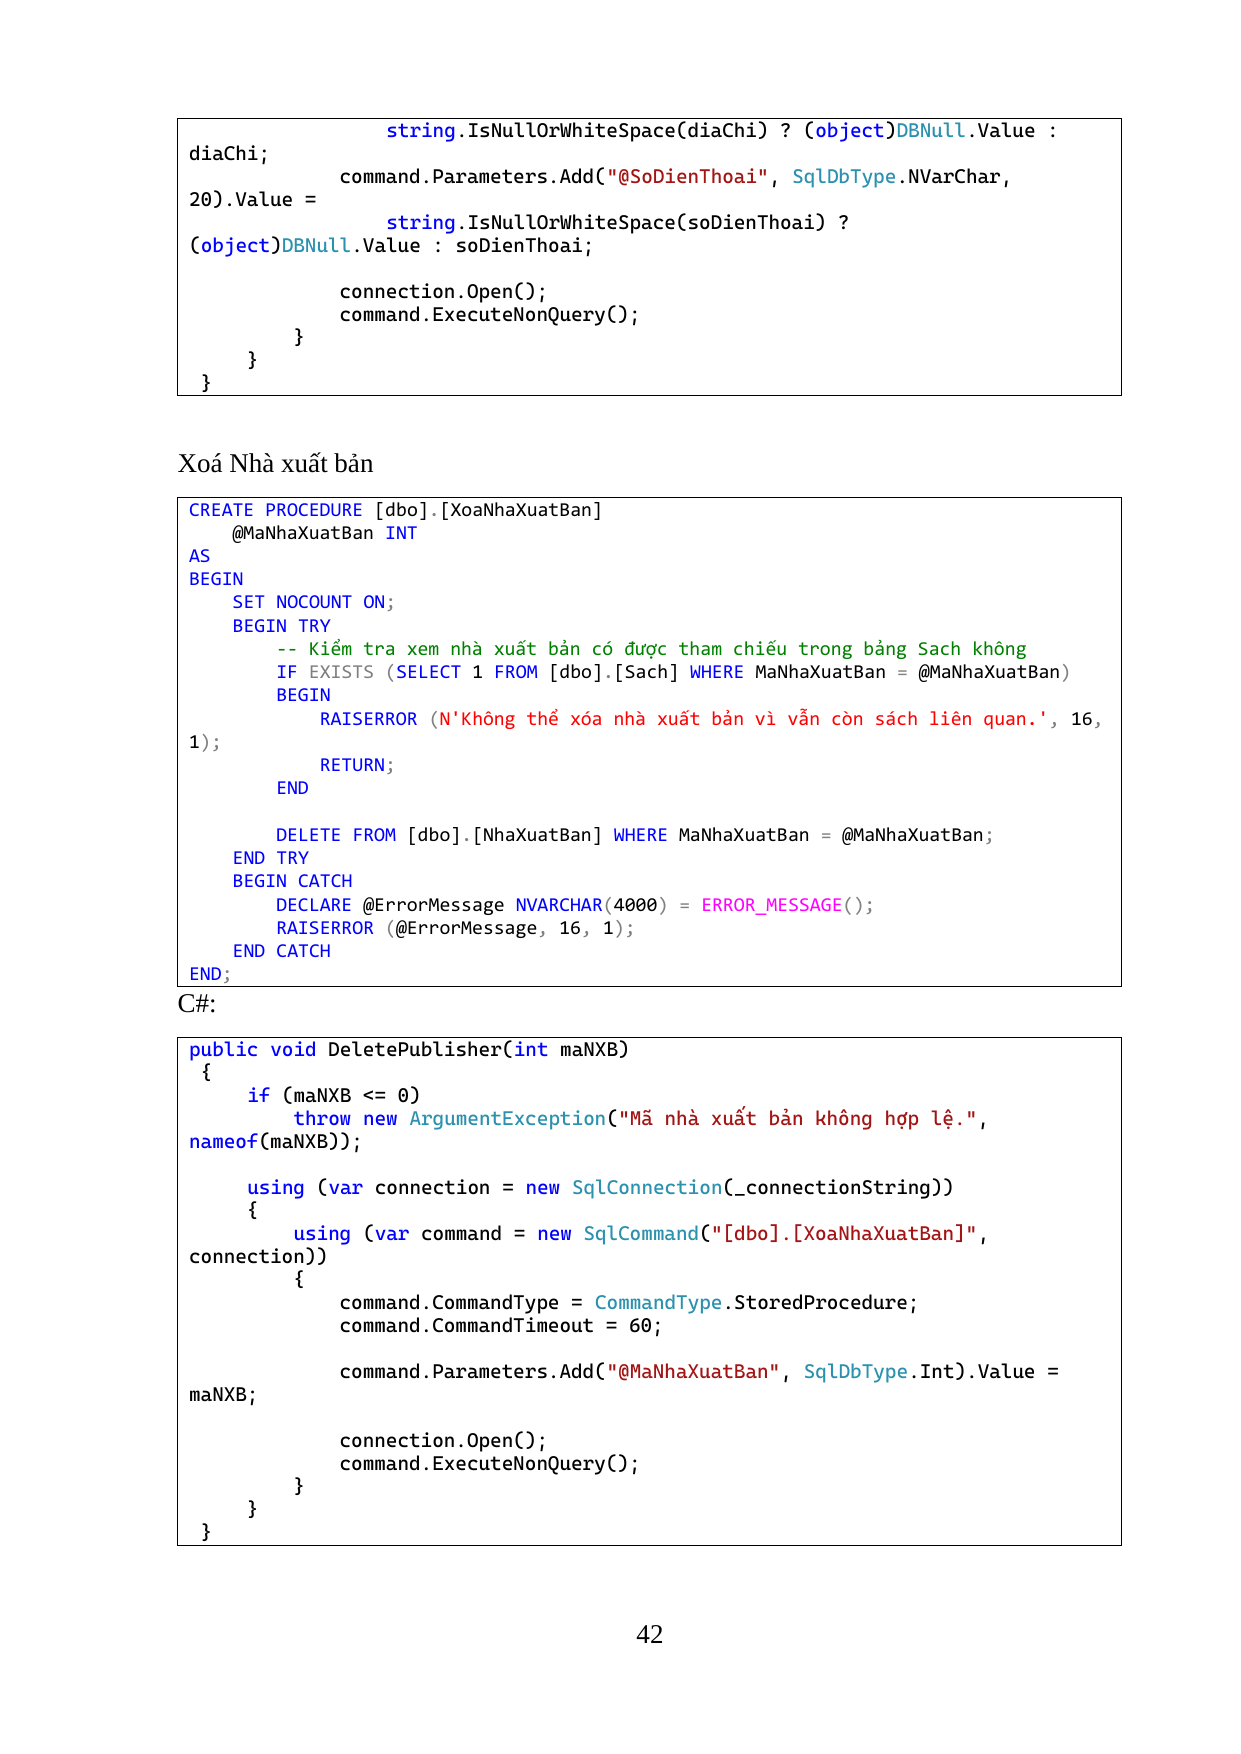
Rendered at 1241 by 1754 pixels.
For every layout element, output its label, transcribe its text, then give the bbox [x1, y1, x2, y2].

text C#: [177, 987, 1122, 1018]
table_header CREATE PROCEDURE [dbo].[XoaNhaXuatBan] @MaNhaXuatBan INT AS BEGIN SET NOCOUNT ON; BEGIN TRY -- Kiểm tra xem nhà xuất bản có được tham chiếu trong bảng Sach không IF EXISTS (SELECT 1 FROM [dbo].[Sach] WHERE MaNhaXuatBan = @MaNhaXuatBan) BEGIN RAISERROR (N'Không thể xóa nhà xuất bản vì vẫn còn sách liên quan.', 16, 1); RETURN; END DELETE FROM [dbo].[NhaXuatBan] WHERE MaNhaXuatBan = @MaNhaXuatBan; END TRY BEGIN CATCH DECLARE @ErrorMessage NVARCHAR(4000) = ERROR_MESSAGE(); RAISERROR (@ErrorMessage, 16, 1); END CATCH END; [178, 498, 1121, 986]
table_header public void DeletePublisher(int maNXB) { if (maNXB <= 0) throw new ArgumentException("Mã nhà xuất bản không hợp lệ.", nameof(maNXB)); using (var connection = new SqlConnection(_connectionString)) { using (var command = new SqlCommand("[dbo].[XoaNhaXuatBan]", connection)) { command.CommandType = CommandType.StoredProcedure; command.CommandTimeout = 60; command.Parameters.Add("@MaNhaXuatBan", SqlDbType.Int).Value = maNXB; connection.Open(); command.ExecuteNonQuery(); } } } [178, 1038, 1121, 1544]
text Xoá Nhà xuất bản [177, 447, 1122, 478]
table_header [178, 119, 1121, 395]
